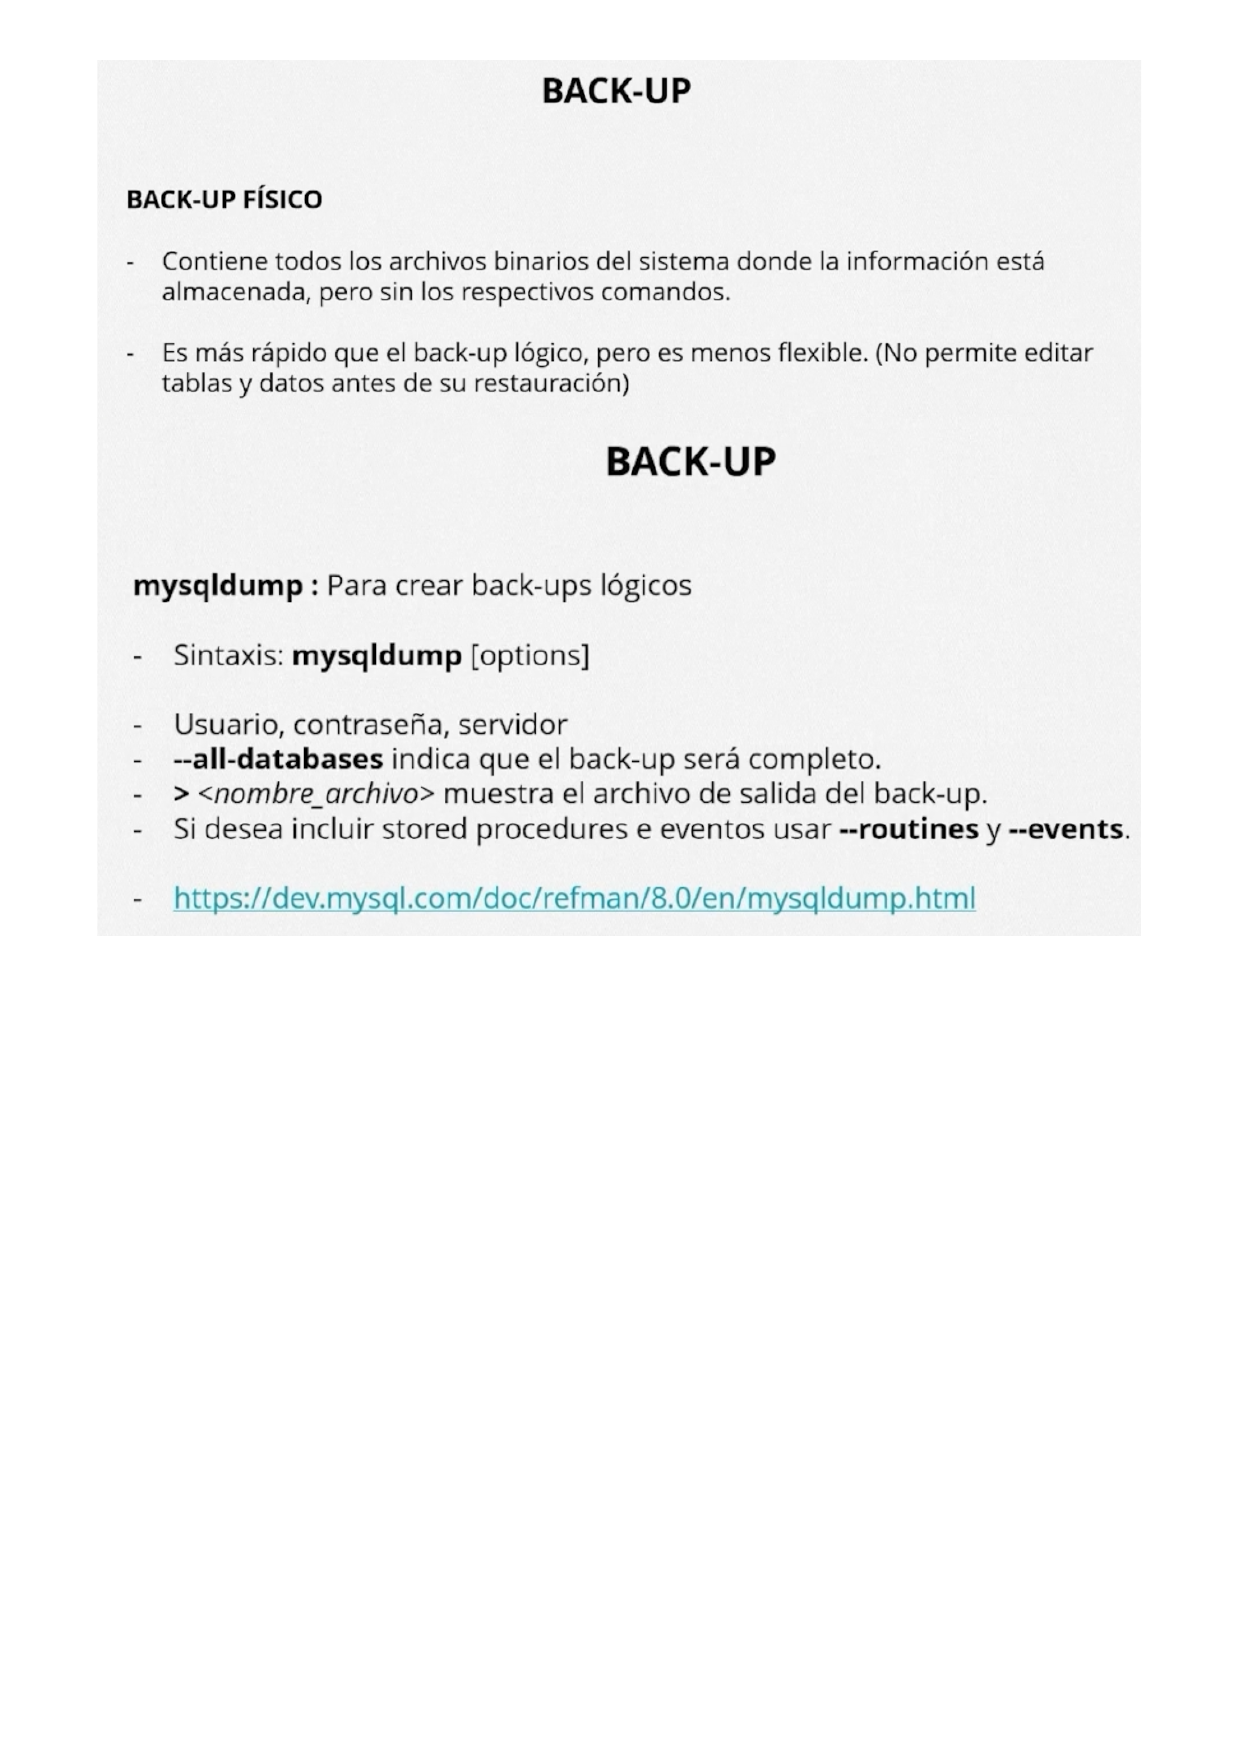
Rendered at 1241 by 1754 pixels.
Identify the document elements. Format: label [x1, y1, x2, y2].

picture [97, 60, 1142, 936]
